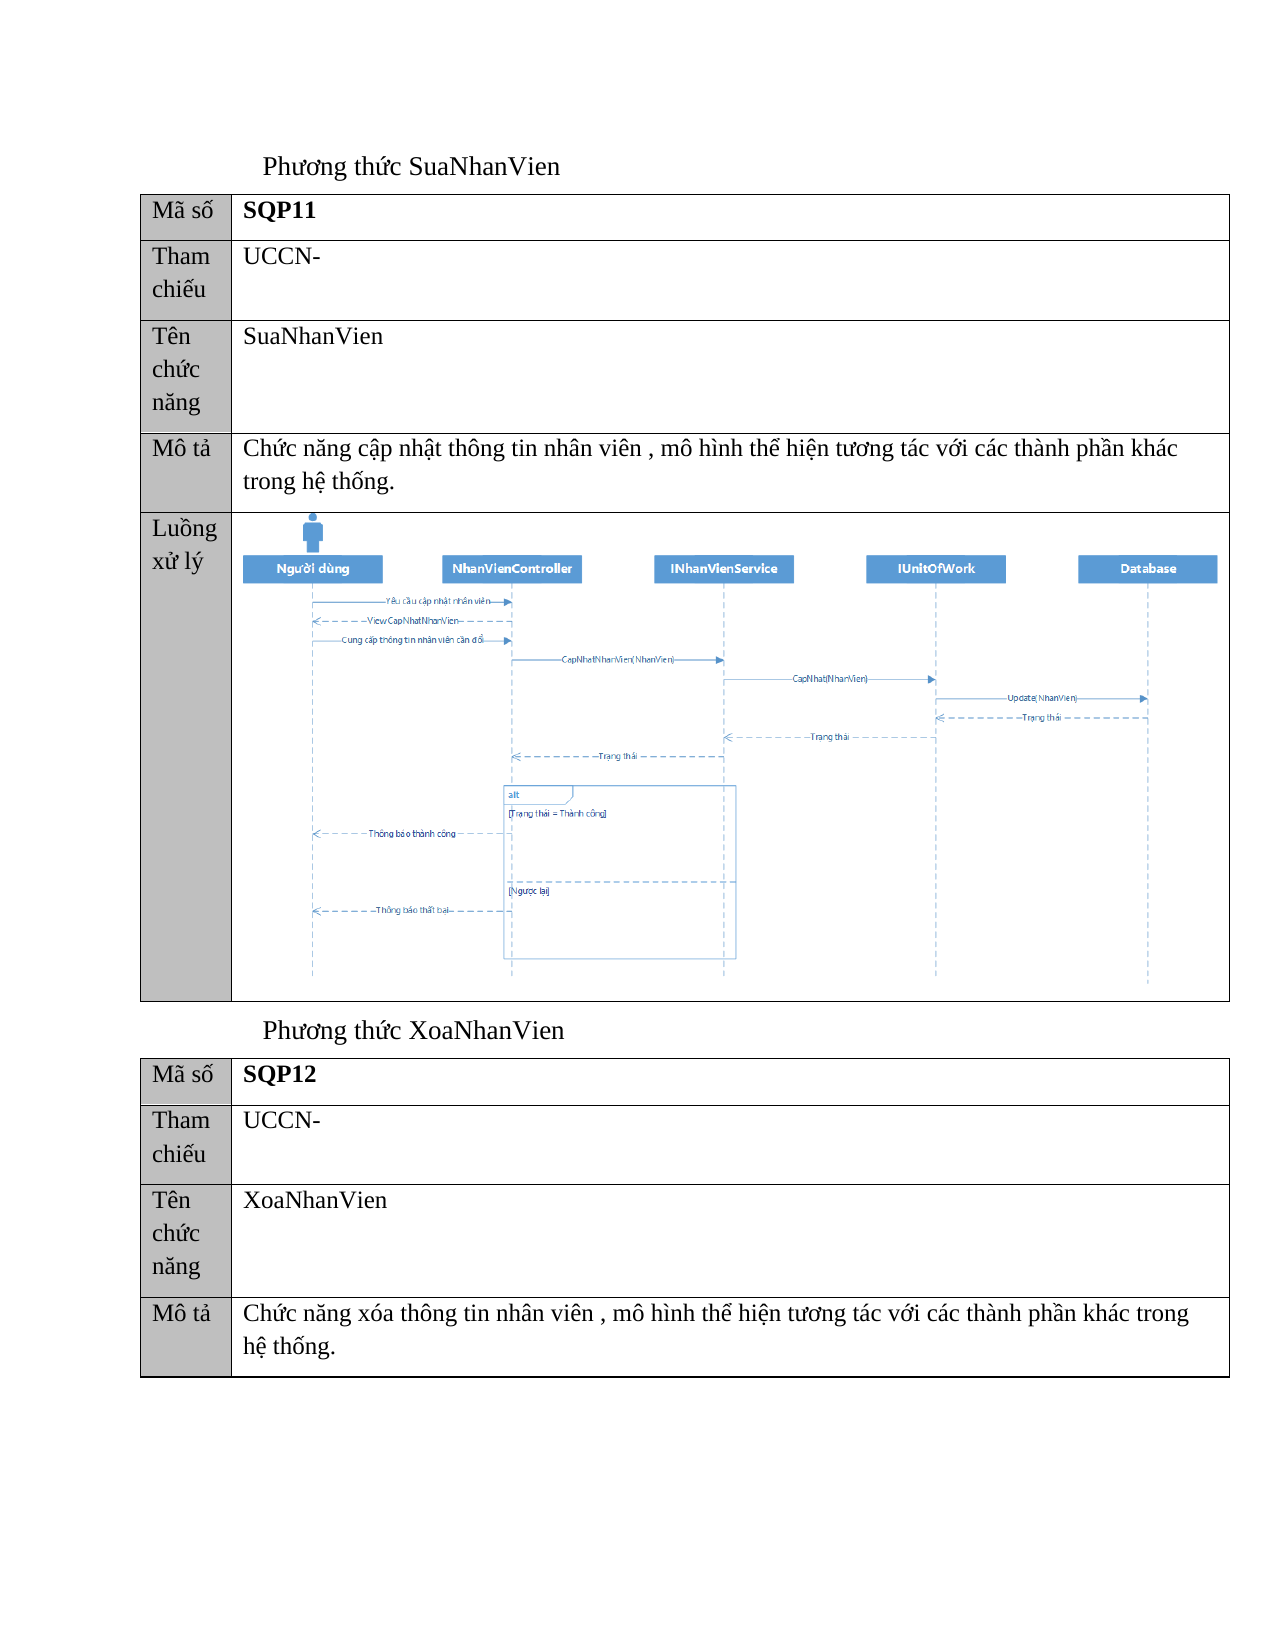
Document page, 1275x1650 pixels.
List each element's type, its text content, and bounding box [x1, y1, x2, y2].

table_cell Tên chức năng [141, 1185, 231, 1297]
table_cell [232, 513, 1229, 1001]
table_header Mã số [141, 1059, 231, 1104]
table_cell Chức năng xóa thông tin nhân viên , mô hình thể hiện tương tác với các thành phần khác trong hệ thống. [232, 1298, 1229, 1376]
table_cell Tham chiếu [141, 1106, 231, 1184]
table_cell Luồng xử lý [141, 513, 231, 1001]
table_cell Mô tả [141, 434, 231, 512]
picture [242, 513, 1218, 984]
table_cell Chức năng cập nhật thông tin nhân viên , mô hình thể hiện tương tác với các thành phần khác trong hệ thống. [232, 434, 1229, 512]
list Phương thức SuaNhanVien [262, 150, 1125, 181]
table_header Mã số [141, 195, 231, 240]
table_cell Mô tả [141, 1298, 231, 1376]
table_cell UCCN- [232, 1106, 1229, 1184]
table_cell Tham chiếu [141, 241, 231, 320]
table_cell SuaNhanVien [232, 321, 1229, 432]
list Phương thức XoaNhanVien [262, 1014, 1125, 1046]
table_cell UCCN- [232, 241, 1229, 320]
table_cell Tên chức năng [141, 321, 231, 432]
table_cell XoaNhanVien [232, 1185, 1229, 1297]
table_header SQP12 [232, 1059, 1229, 1104]
table_header SQP11 [232, 195, 1229, 240]
